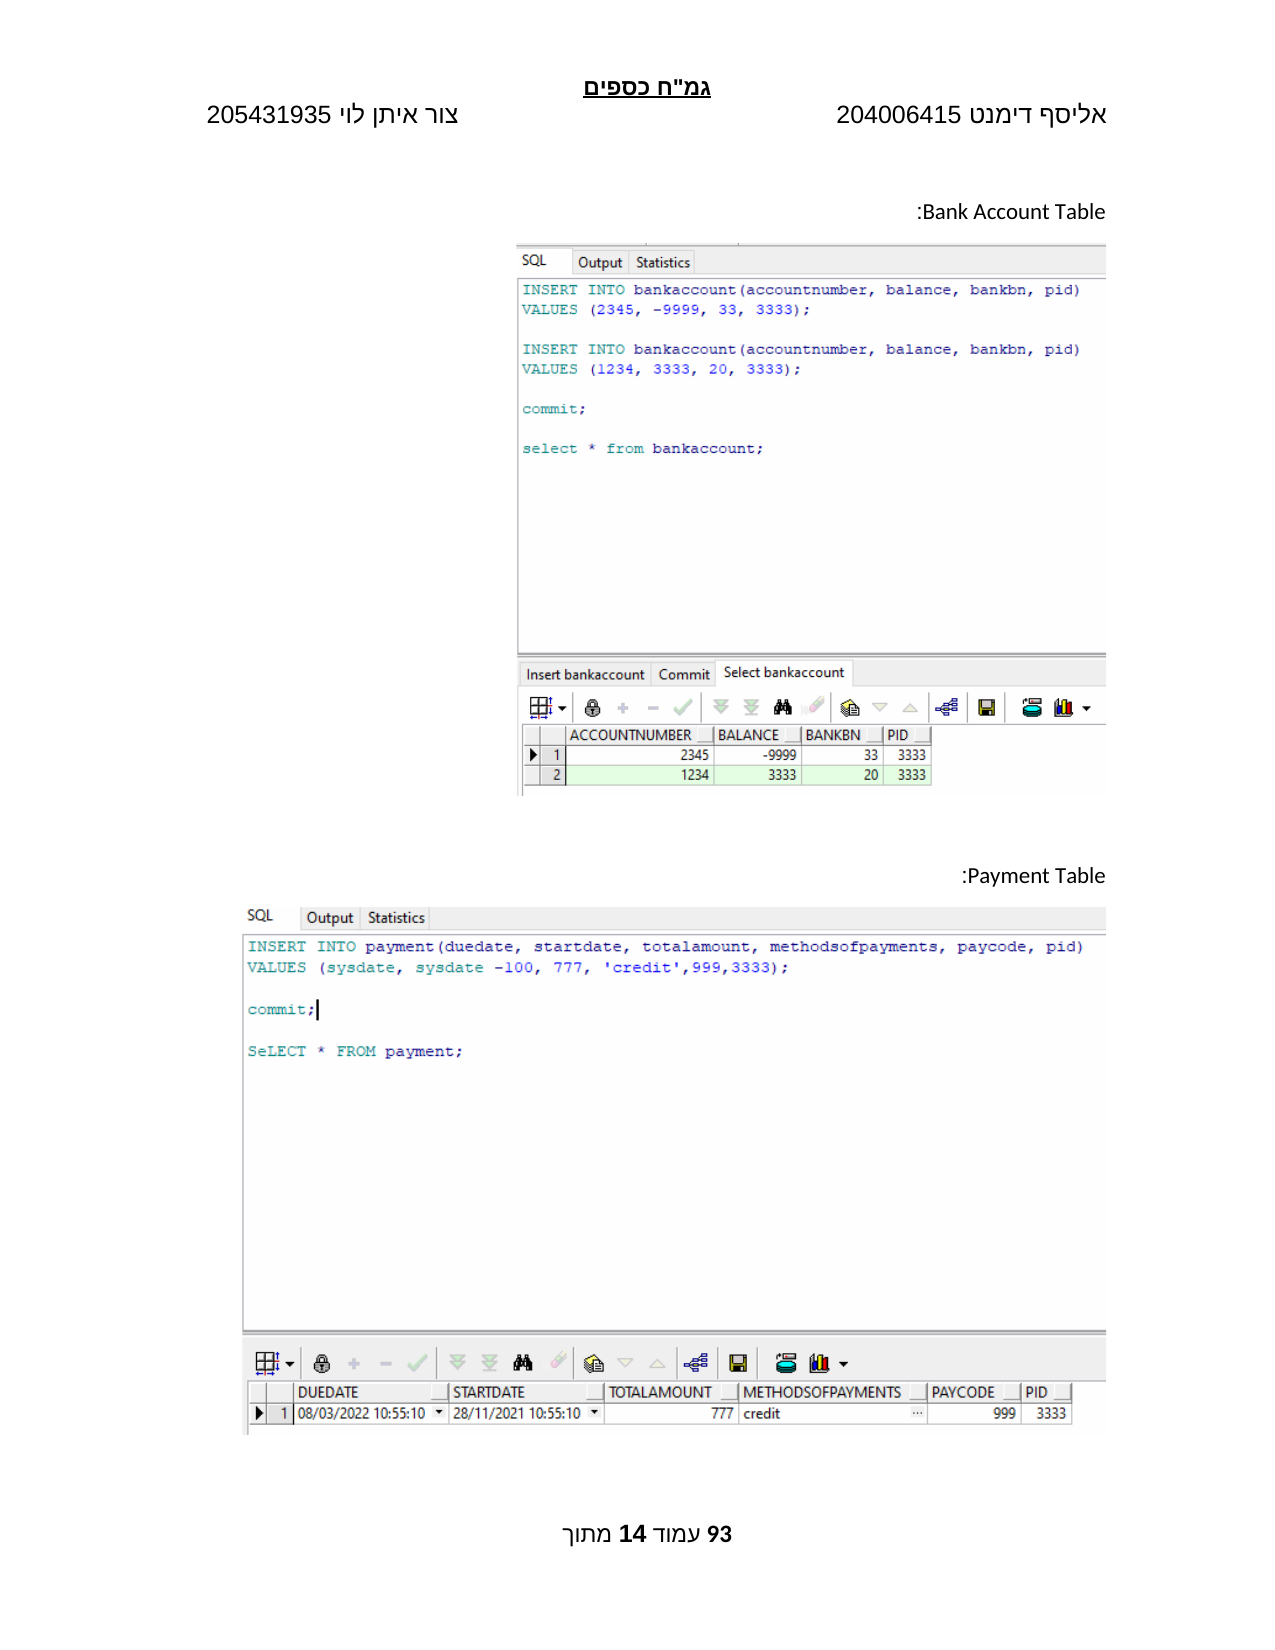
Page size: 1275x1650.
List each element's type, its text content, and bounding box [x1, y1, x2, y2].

text Payment Table: [187, 861, 1106, 889]
picture [516, 243, 1107, 796]
picture [241, 907, 1107, 1435]
text Bank Account Table: [187, 197, 1106, 225]
